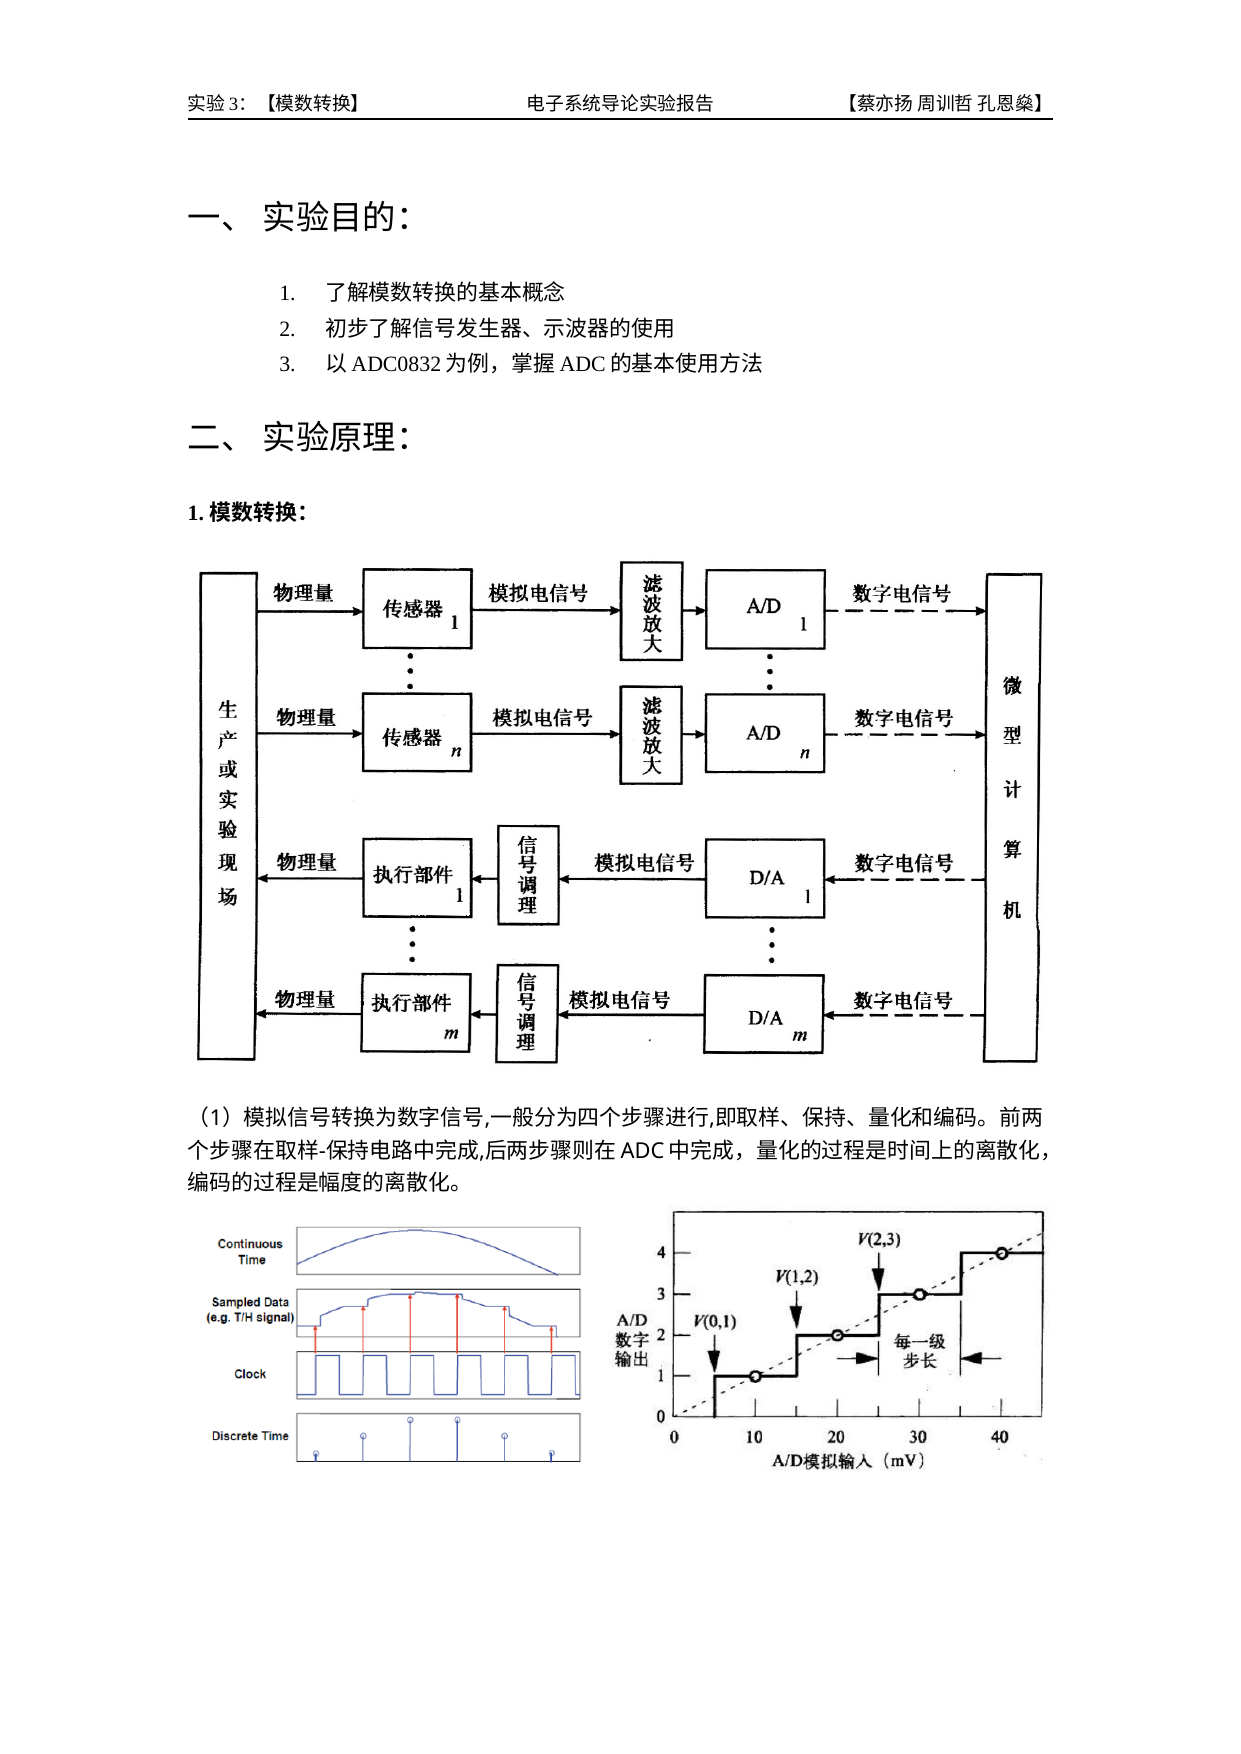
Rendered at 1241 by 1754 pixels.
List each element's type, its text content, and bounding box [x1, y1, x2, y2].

text （1）模拟信号转换为数字信号,一般分为四个步骤进行,即取样、保持、量化和编码。前两个步骤在取样-保持电路中完成,后两步骤则在ADC中完成，量化的过程是时间上的离散化，编码的过程是幅度的离散化。 [187, 1100, 1053, 1197]
text 1. 模数转换： [187, 495, 1053, 526]
picture [187, 1197, 1053, 1481]
picture [187, 559, 1053, 1068]
list 以ADC0832为例，掌握ADC的基本使用方法 [279, 346, 1053, 378]
list 实验目的： [187, 191, 1053, 239]
list 了解模数转换的基本概念 [279, 275, 1053, 306]
list 实验原理： [187, 411, 1053, 459]
list 初步了解信号发生器、示波器的使用 [279, 311, 1053, 342]
